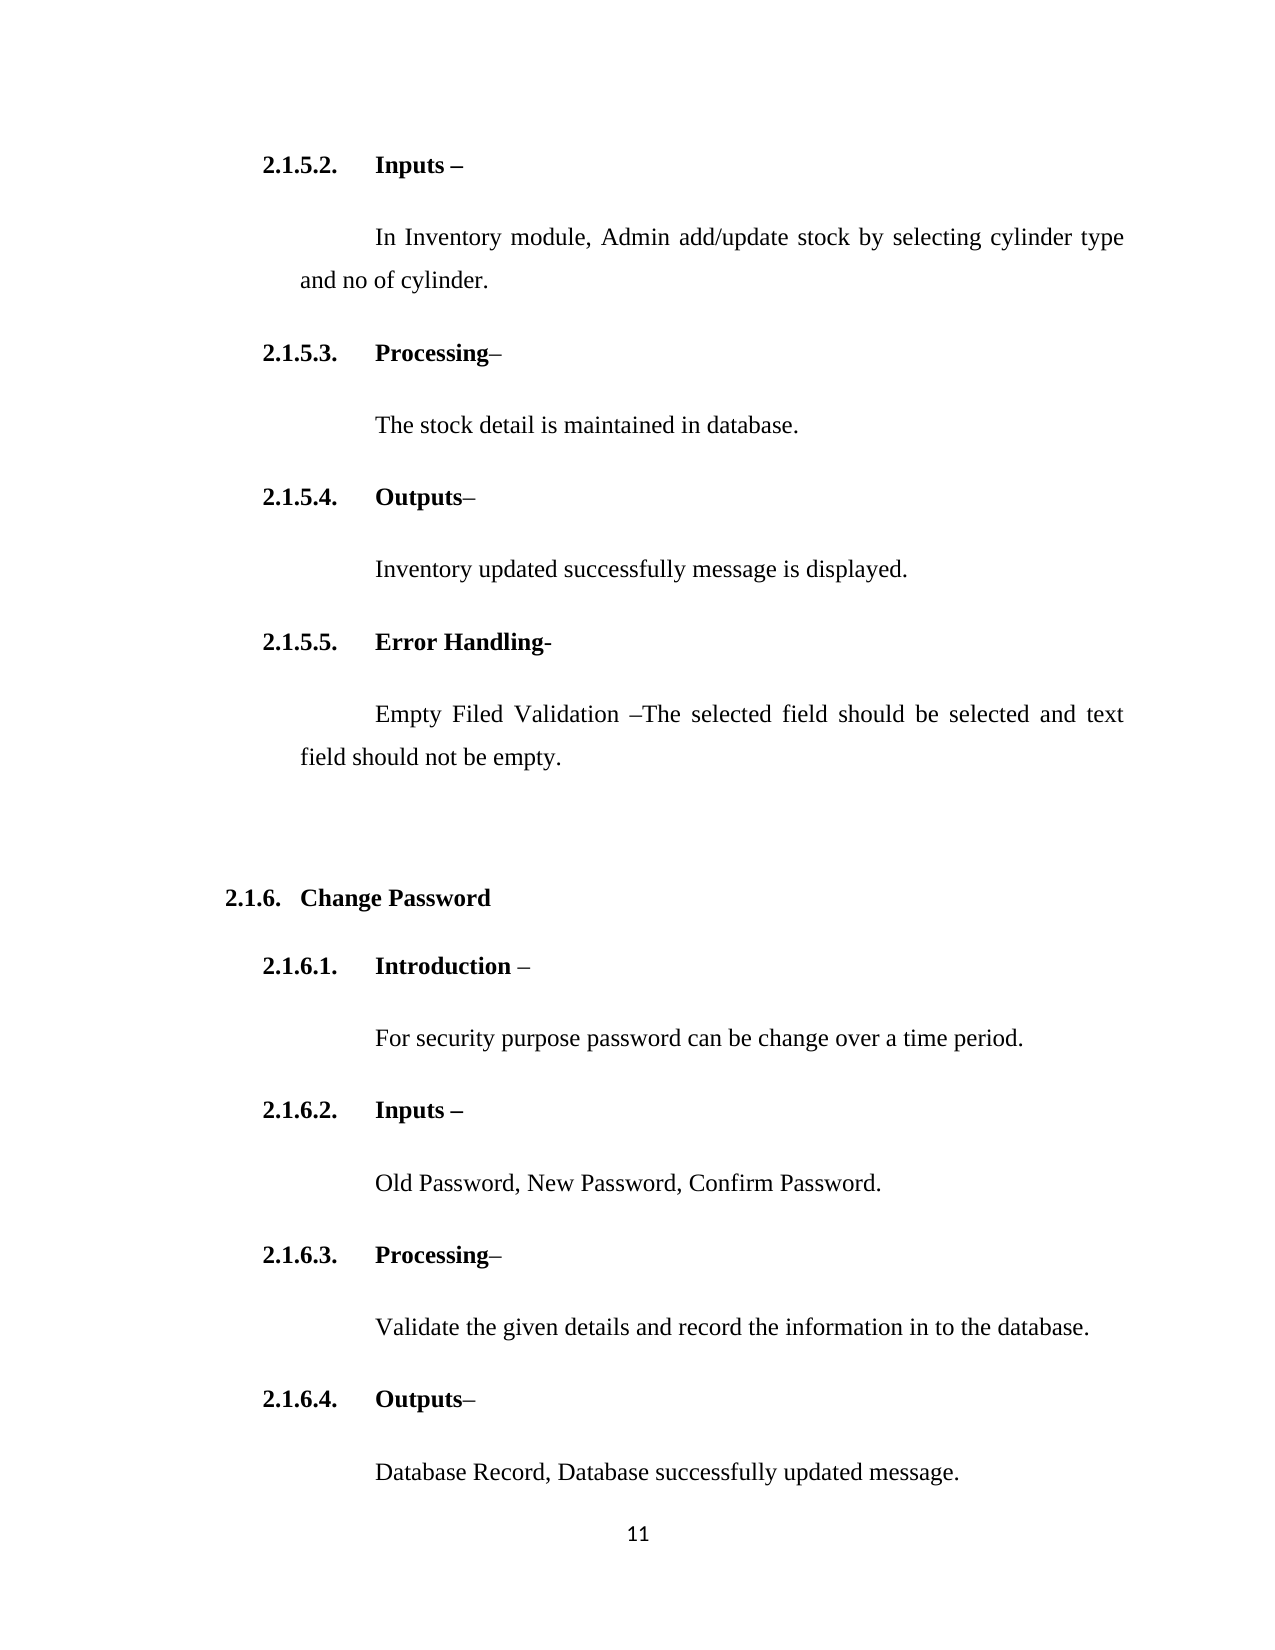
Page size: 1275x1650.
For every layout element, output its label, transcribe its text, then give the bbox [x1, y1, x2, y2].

subtitle Outputs– [262, 482, 1125, 511]
text Old Password, New Password, Confirm Password. [300, 1168, 1125, 1196]
text The stock detail is maintained in database. [300, 410, 1125, 439]
text Inventory updated successfully message is displayed. [300, 554, 1125, 583]
text Validate the given details and record the information in to the database. [300, 1312, 1125, 1341]
subtitle Processing– [262, 338, 1125, 366]
subtitle Processing– [262, 1240, 1125, 1269]
text Empty Filed Validation –The selected field should be selected and text field should not be empty. [300, 699, 1125, 771]
subtitle Inputs – [262, 1095, 1125, 1124]
text For security purpose password can be change over a time period. [300, 1023, 1125, 1052]
subtitle Outputs– [262, 1384, 1125, 1413]
text Database Record, Database successfully updated message. [300, 1457, 1125, 1486]
text In Inventory module, Admin add/update stock by selecting cylinder type and no of cylinder. [300, 222, 1125, 294]
subtitle Introduction – [262, 951, 1125, 979]
subtitle Error Handling- [262, 627, 1125, 656]
subtitle Inputs – [262, 150, 1125, 179]
subtitle Change Password [225, 883, 1125, 911]
